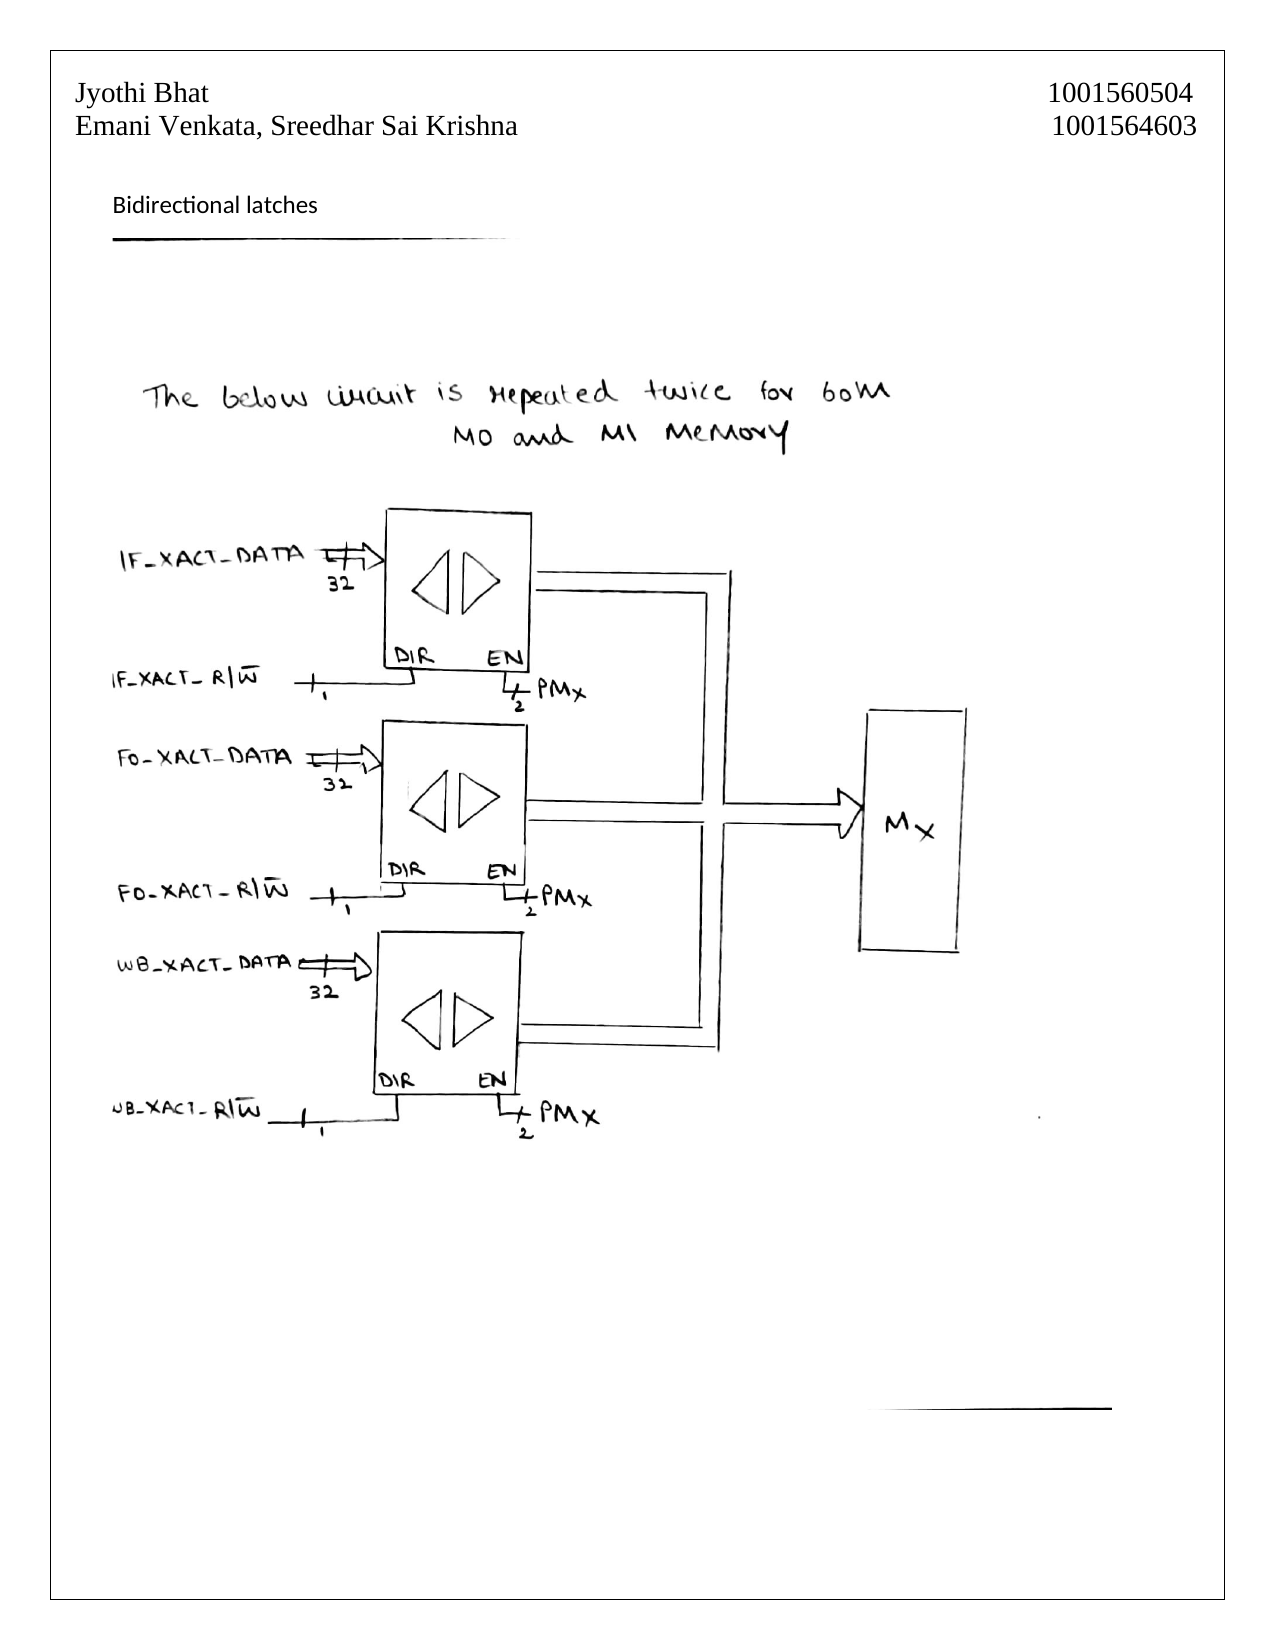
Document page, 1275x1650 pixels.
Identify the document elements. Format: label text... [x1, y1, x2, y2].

picture [112, 238, 1112, 1410]
text Bidirectional latches [112, 189, 1200, 219]
